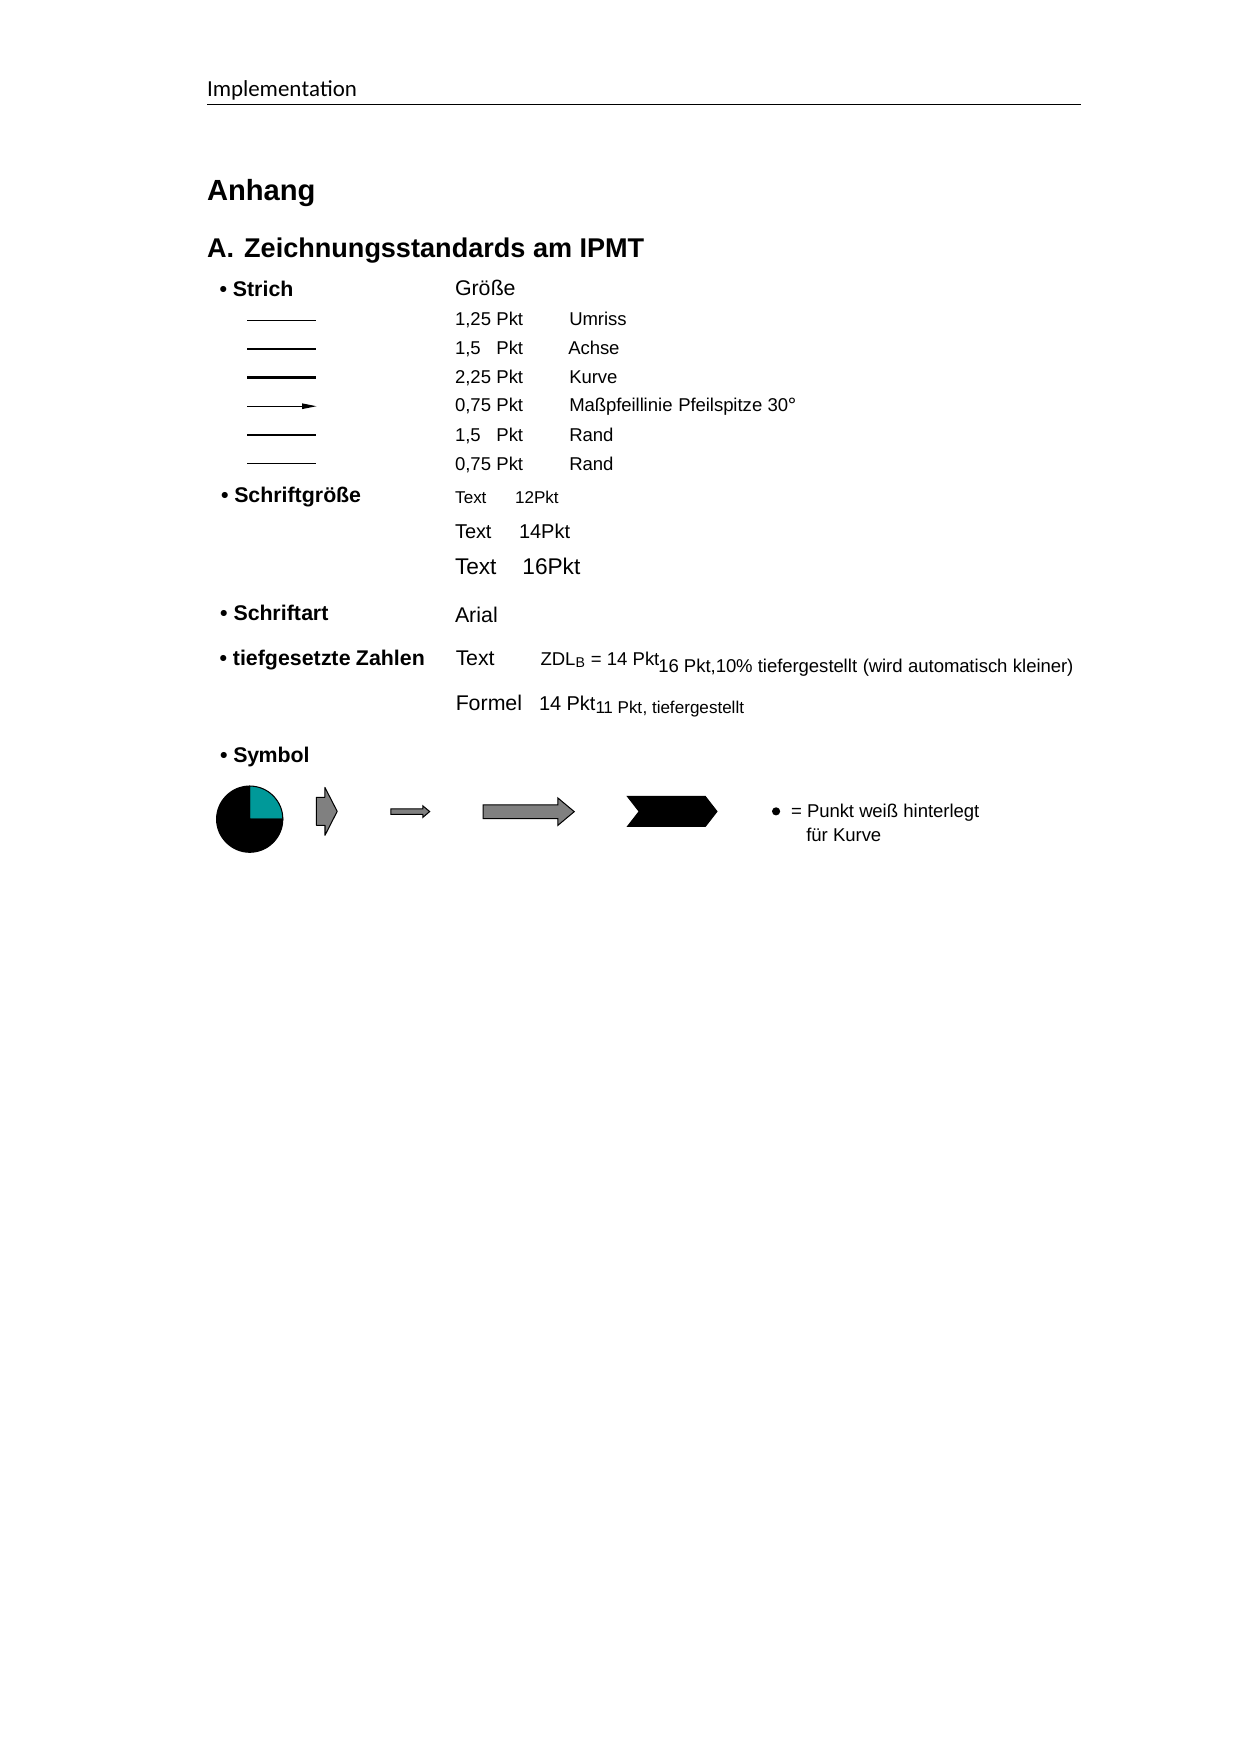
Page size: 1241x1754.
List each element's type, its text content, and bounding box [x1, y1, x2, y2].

subtitle Anhang [207, 173, 1092, 206]
subtitle Zeichnungsstandards am IPMT [207, 232, 1092, 263]
